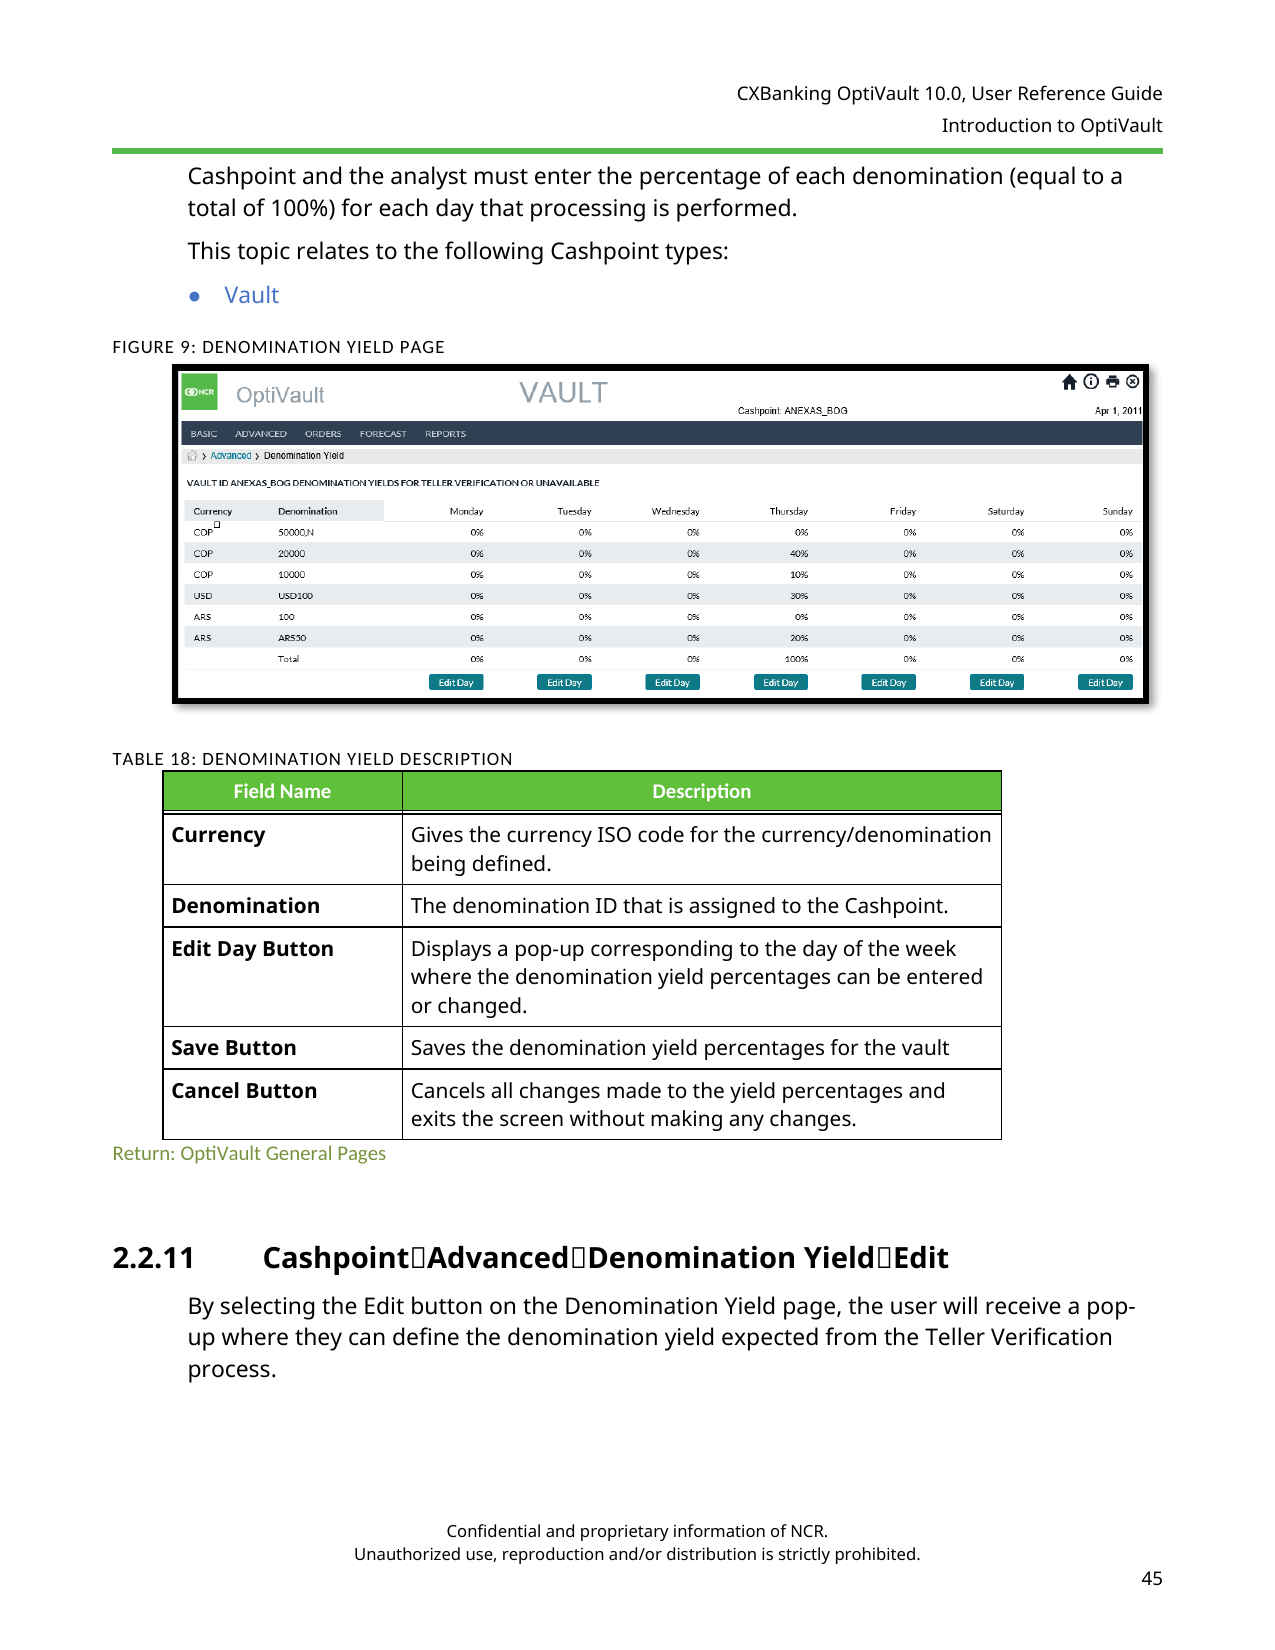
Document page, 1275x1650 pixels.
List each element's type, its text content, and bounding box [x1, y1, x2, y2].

table_cell Displays a pop-up corresponding to the day of the week where the denomination yield percentages can be entered or changed. [403, 928, 1001, 1026]
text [187, 160, 1163, 223]
text Figure 9: Denomination Yield Page [112, 335, 1163, 358]
table_cell Saves the denomination yield percentages for the vault [403, 1027, 1001, 1068]
text Return: OptiVault General Pages [112, 1140, 1163, 1166]
table_cell Edit Day Button [164, 928, 402, 1026]
table_cell Cancels all changes made to the yield percentages and exits the screen without making any changes. [403, 1070, 1001, 1139]
list Vault [187, 279, 1163, 310]
table_cell Currency [164, 815, 402, 884]
text This topic relates to the following Cashpoint types: [187, 235, 1163, 267]
table_cell Cancel Button [164, 1070, 402, 1139]
text By selecting the Edit button on the Denomination Yield page, the user will receive a pop-up where they can define the denomination yield expected from the Teller Verification process. [187, 1290, 1163, 1384]
subtitle CashpointAdvancedDenomination YieldEdit [112, 1238, 1163, 1277]
picture [178, 371, 1143, 698]
table_header Description [403, 772, 1001, 810]
table_cell The denomination ID that is assigned to the Cashpoint. [403, 885, 1001, 926]
text Table 18: Denomination Yield Description [112, 747, 1163, 770]
table_cell Gives the currency ISO code for the currency/denomination being defined. [403, 815, 1001, 884]
table_cell Denomination [164, 885, 402, 926]
table_header Field Name [164, 772, 402, 810]
table_cell Save Button [164, 1027, 402, 1068]
